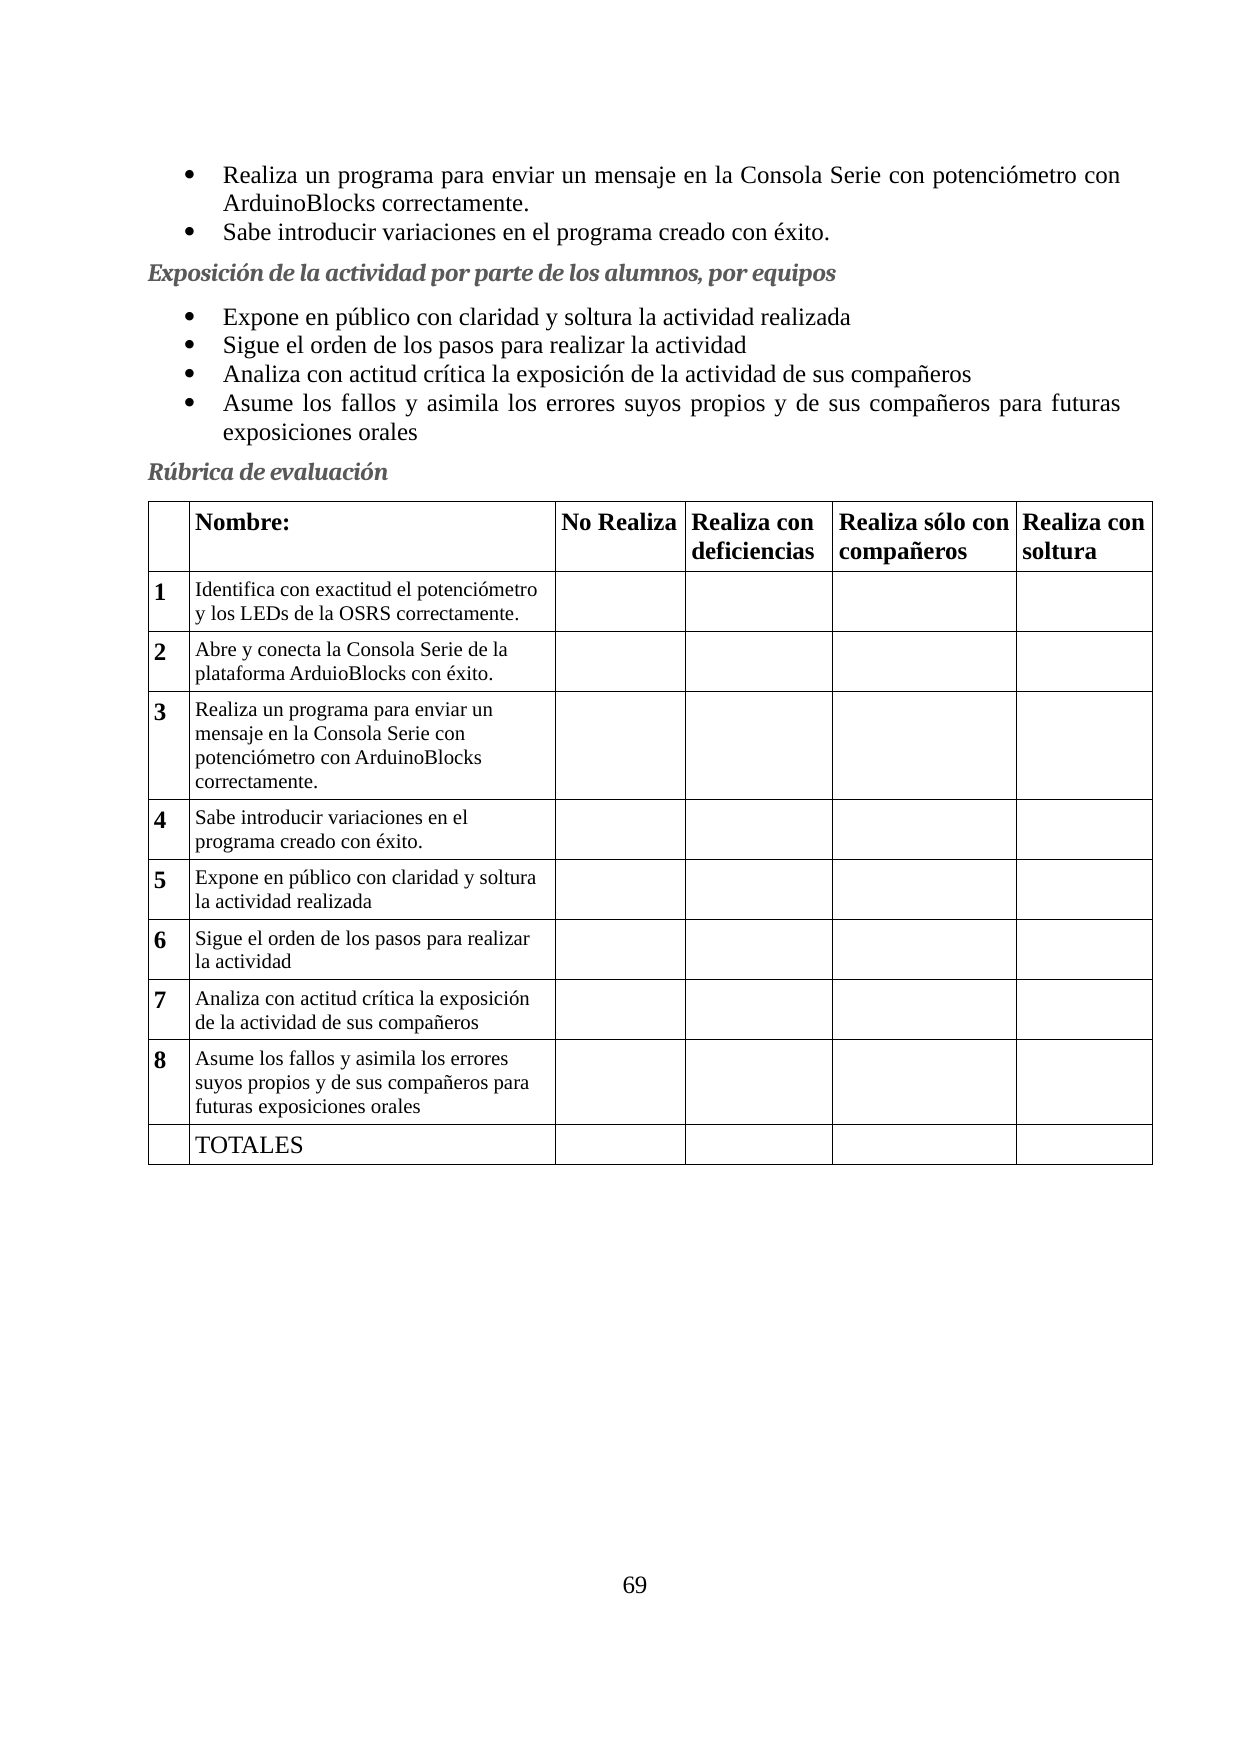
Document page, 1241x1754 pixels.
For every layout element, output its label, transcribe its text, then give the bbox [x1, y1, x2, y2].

table_cell [833, 800, 1016, 859]
table_header Realiza sólo con compañeros [833, 502, 1016, 571]
table_cell [1017, 1125, 1152, 1164]
table_cell [686, 692, 832, 799]
table_cell [1017, 860, 1152, 919]
text Sabe introducir variaciones en el programa creado con éxito. [185, 217, 1122, 246]
table_cell [1017, 920, 1152, 979]
table_cell Expone en público con claridad y soltura la actividad realizada [190, 860, 555, 919]
table_cell Asume los fallos y asimila los errores suyos propios y de sus compañeros para futuras exposiciones orales [190, 1040, 555, 1123]
table_header Nombre: [190, 502, 555, 571]
table_cell 1 [149, 572, 189, 631]
table_cell [833, 632, 1016, 691]
table_cell [686, 980, 832, 1039]
table_cell [556, 1125, 685, 1164]
table_cell [686, 632, 832, 691]
table_cell 3 [149, 692, 189, 799]
table_cell [1017, 692, 1152, 799]
table_cell 2 [149, 632, 189, 691]
table_cell [556, 632, 685, 691]
text Realiza un programa para enviar un mensaje en la Consola Serie con potenciómetro con ArduinoBlocks correctamente. [185, 160, 1122, 217]
text Asume los fallos y asimila los errores suyos propios y de sus compañeros para futuras exposiciones orales [185, 388, 1122, 445]
text Sigue el orden de los pasos para realizar la actividad [185, 330, 1122, 359]
table_cell Realiza un programa para enviar un mensaje en la Consola Serie con potenciómetro con ArduinoBlocks correctamente. [190, 692, 555, 799]
table_cell [556, 920, 685, 979]
table_cell Sabe introducir variaciones en el programa creado con éxito. [190, 800, 555, 859]
text Expone en público con claridad y soltura la actividad realizada [185, 302, 1122, 330]
table_cell Sigue el orden de los pasos para realizar la actividad [190, 920, 555, 979]
table_cell [1017, 1040, 1152, 1123]
table_cell [556, 692, 685, 799]
table_cell [556, 800, 685, 859]
table_header No Realiza [556, 502, 685, 571]
table_cell 6 [149, 920, 189, 979]
table_header [149, 502, 189, 571]
table_cell [833, 980, 1016, 1039]
table_cell 7 [149, 980, 189, 1039]
table_cell [833, 920, 1016, 979]
table_cell [686, 572, 832, 631]
table_cell [556, 860, 685, 919]
table_cell 8 [149, 1040, 189, 1123]
table_cell [556, 980, 685, 1039]
table_cell Analiza con actitud crítica la exposición de la actividad de sus compañeros [190, 980, 555, 1039]
table_cell [833, 1125, 1016, 1164]
table_cell [1017, 572, 1152, 631]
table_cell [686, 920, 832, 979]
table_cell [1017, 800, 1152, 859]
table_cell [1017, 632, 1152, 691]
table_cell [686, 860, 832, 919]
table_cell [149, 1125, 189, 1164]
subtitle Exposición de la actividad por parte de los alumnos, por equipos [148, 258, 1122, 287]
table_cell [686, 1040, 832, 1123]
table_cell [686, 800, 832, 859]
table_cell 5 [149, 860, 189, 919]
table_cell [556, 572, 685, 631]
table_cell [833, 572, 1016, 631]
table_cell TOTALES [190, 1125, 555, 1164]
table_cell [833, 1040, 1016, 1123]
table_cell [686, 1125, 832, 1164]
table_cell Abre y conecta la Consola Serie de la plataforma ArduioBlocks con éxito. [190, 632, 555, 691]
table_cell [833, 860, 1016, 919]
table_cell 4 [149, 800, 189, 859]
table_header Realiza con deficiencias [686, 502, 832, 571]
table_cell Identifica con exactitud el potenciómetro y los LEDs de la OSRS correctamente. [190, 572, 555, 631]
subtitle Rúbrica de evaluación [148, 458, 1122, 487]
table_header Realiza con soltura [1017, 502, 1152, 571]
table_cell [556, 1040, 685, 1123]
table_cell [1017, 980, 1152, 1039]
text Analiza con actitud crítica la exposición de la actividad de sus compañeros [185, 359, 1122, 388]
table_cell [833, 692, 1016, 799]
